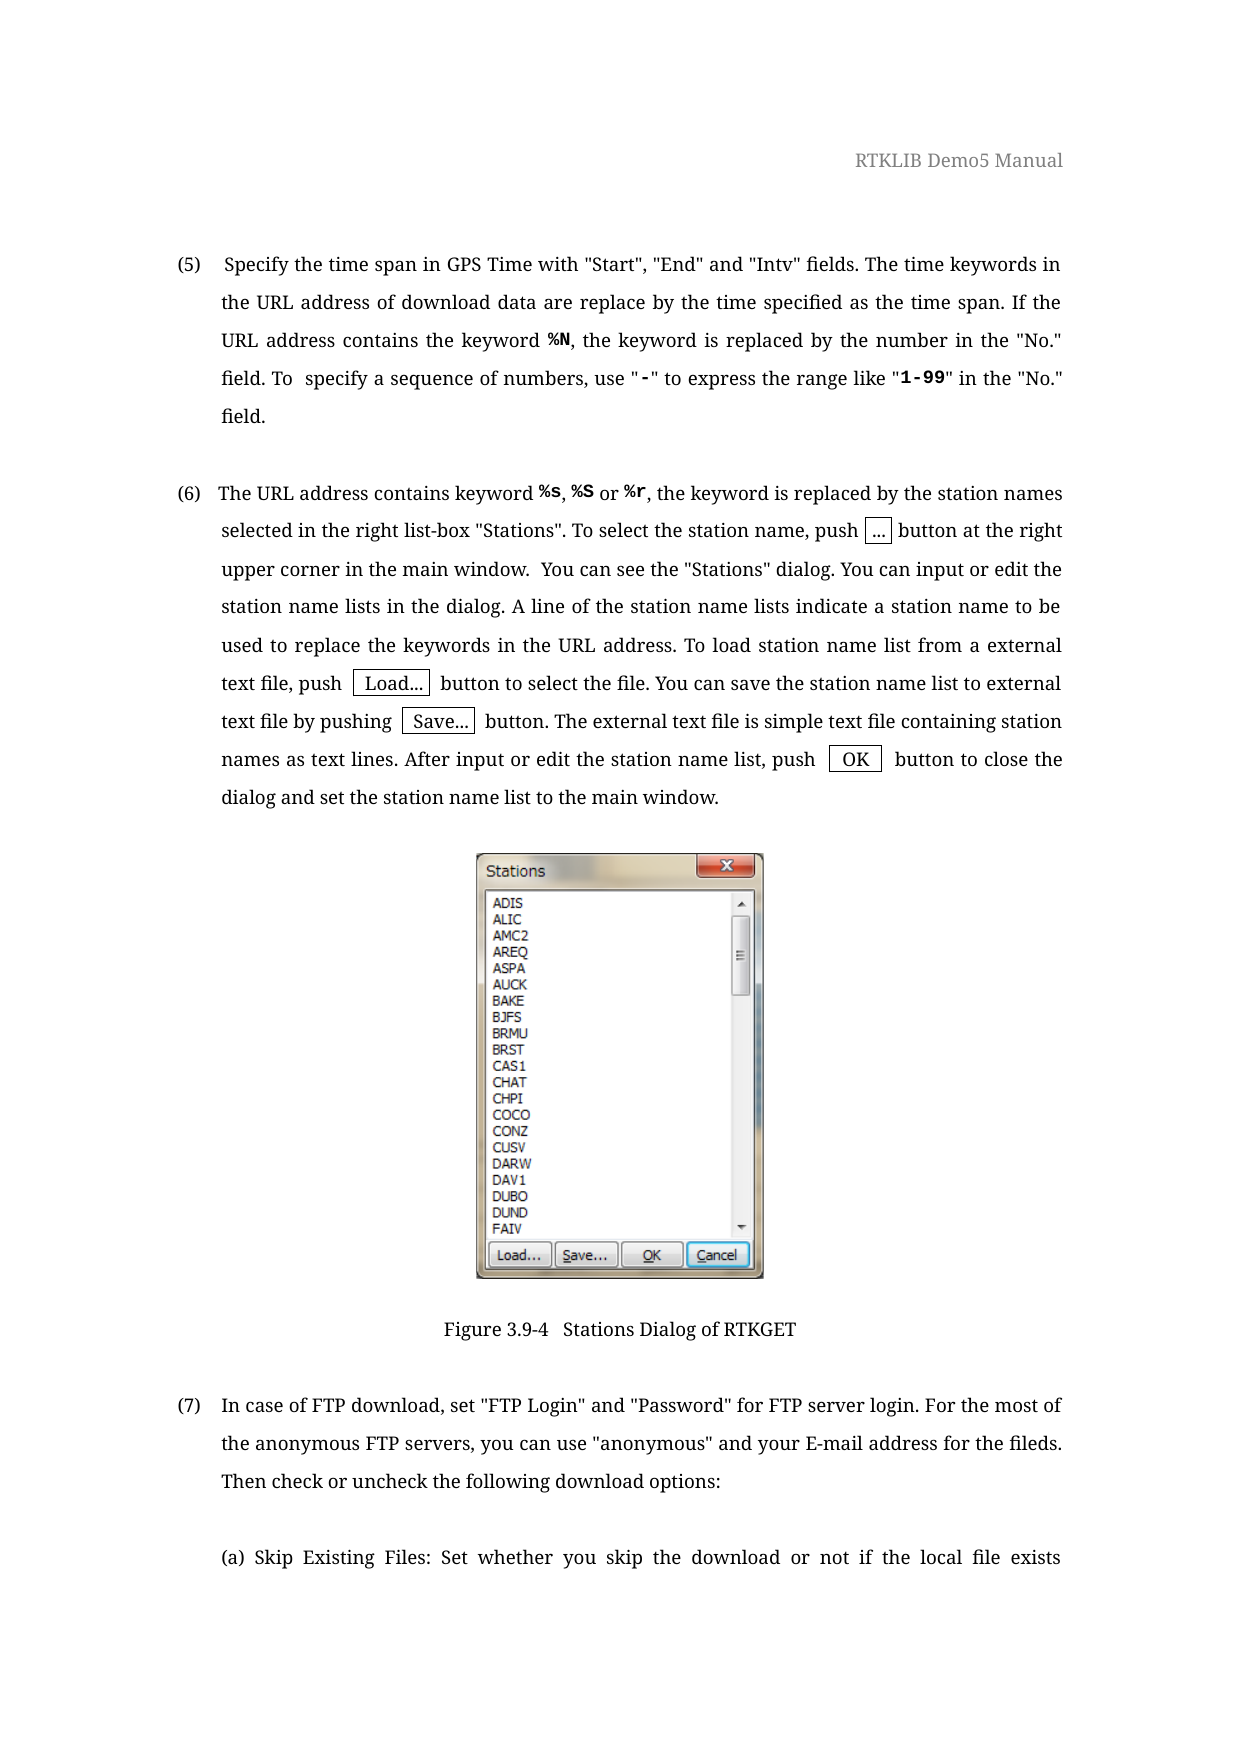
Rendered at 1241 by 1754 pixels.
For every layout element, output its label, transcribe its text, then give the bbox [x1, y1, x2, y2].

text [221, 1500, 1063, 1576]
picture [476, 853, 764, 1279]
list The URL address contains keyword %s, %S or %r, the keyword is replaced by the station names selected in the right list-box "Stations". To select the station name, push ... button at the right upper corner in the main window. You can see the "Stations" dialog. You can input or edit the station name lists in the dialog. A line of the station name lists indicate a station name to be used to replace the keywords in the URL address. To load station name list from a external text file, push Load... button to select the file. You can save the station name list to external text file by pushing Save... button. The external text file is simple text file containing station names as text lines. After input or edit the station name list, push OK button to close the dialog and set the station name list to the main window. [177, 473, 1063, 816]
list In case of FTP download, set "FTP Login" and "Password" for FTP server login. For the most of the anonymous FTP servers, you can use "anonymous" and your E-mail address for the fileds. Then check or uncheck the following download options: [177, 1386, 1063, 1500]
list Specify the time span in GPS Time with "Start", "End" and "Intv" fields. The time keywords in the URL address of download data are replace by the time specified as the time span. If the URL address contains the keyword %N, the keyword is replaced by the number in the "No." field. To specify a sequence of numbers, use "-" to express the range like "1-99" in the "No." field. [177, 245, 1063, 436]
text Figure 3.9-4 Stations Dialog of RTKGET [177, 1310, 1063, 1348]
